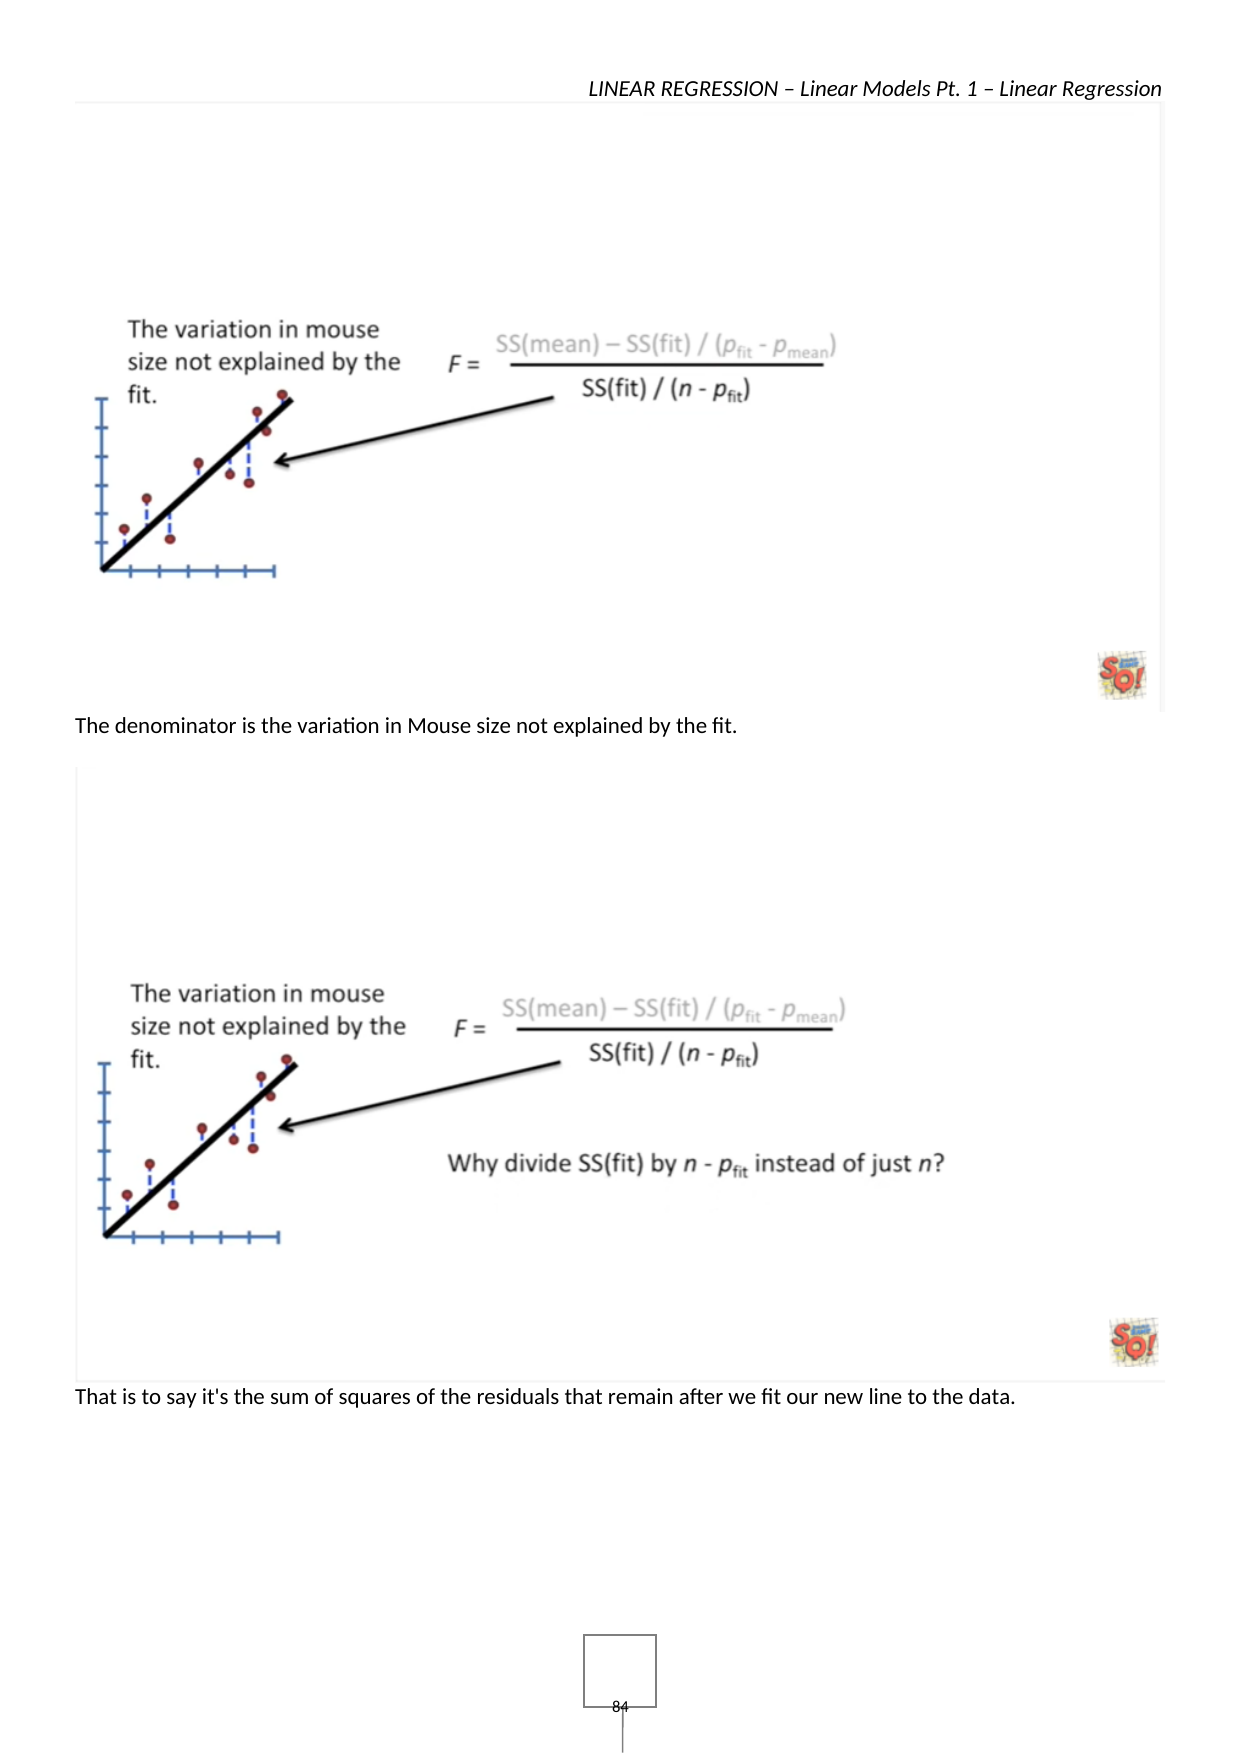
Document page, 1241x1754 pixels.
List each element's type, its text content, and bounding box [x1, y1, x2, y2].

picture [75, 101, 1166, 712]
text The denominator is the variation in Mouse size not explained by the fit. [75, 712, 1165, 739]
text That is to say it's the sum of squares of the residuals that remain after we fit our new line to the data. [75, 1383, 1165, 1411]
picture [75, 767, 1166, 1383]
